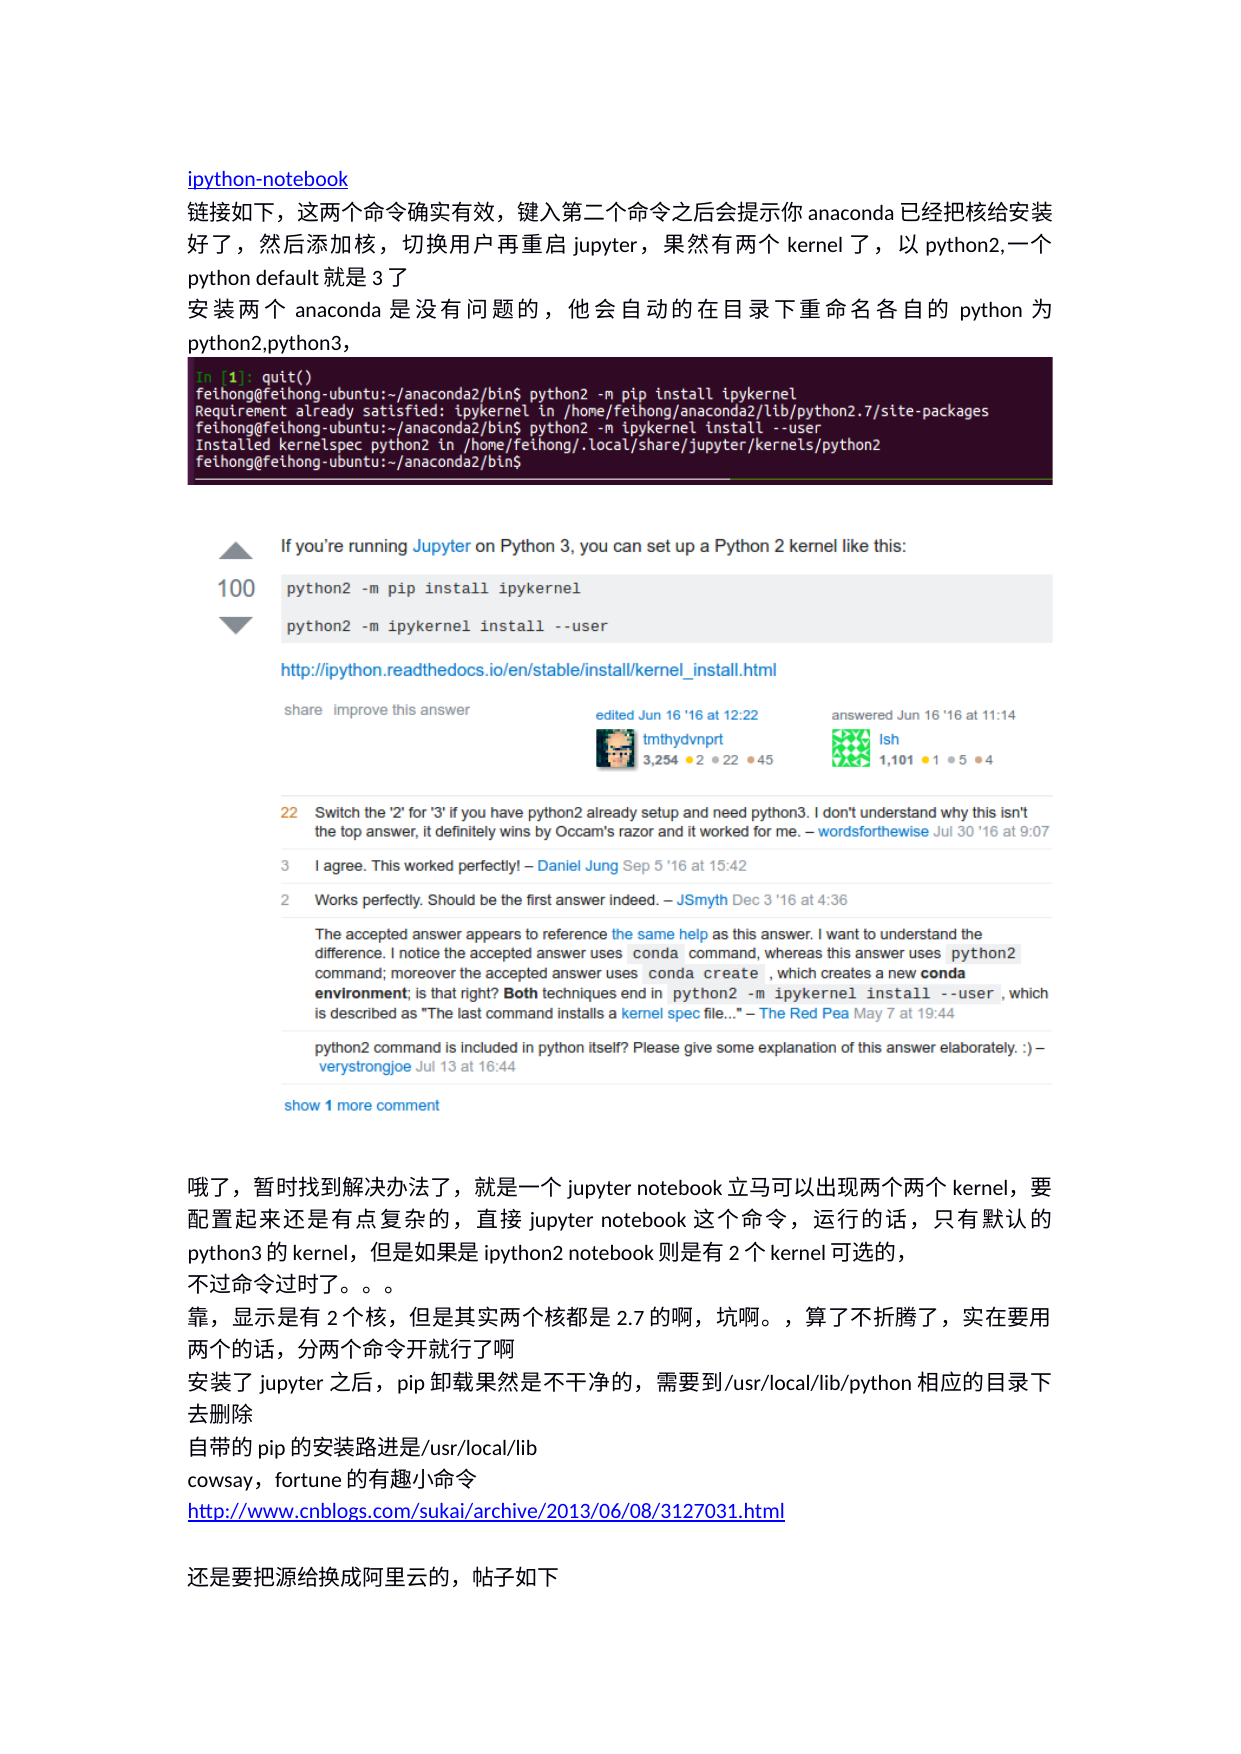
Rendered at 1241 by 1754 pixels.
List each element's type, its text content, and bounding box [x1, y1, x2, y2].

text 还是要把源给换成阿里云的，帖子如下 [187, 1559, 1053, 1592]
text http://www.cnblogs.com/sukai/archive/2013/06/08/3127031.html [187, 1494, 1053, 1527]
text 靠，显示是有2个核，但是其实两个核都是2.7的啊，坑啊。，算了不折腾了，实在要用两个的话，分两个命令开就行了啊 [187, 1299, 1053, 1364]
text 安装两个anaconda是没有问题的，他会自动的在目录下重命名各自的python为python2,python3， [187, 292, 1053, 357]
picture [187, 519, 1053, 1113]
text 哦了，暂时找到解决办法了，就是一个jupyter notebook立马可以出现两个两个kernel，要配置起来还是有点复杂的，直接jupyter notebook这个命令，运行的话，只有默认的python3的kernel，但是如果是ipython2 notebook则是有2个kernel可选的， [187, 1169, 1053, 1267]
text 链接如下，这两个命令确实有效，键入第二个命令之后会提示你anaconda已经把核给安装好了，然后添加核，切换用户再重启jupyter，果然有两个kernel了，以python2,一个python default就是3了 [187, 194, 1053, 292]
text 自带的pip的安装路进是/usr/local/lib [187, 1429, 1053, 1462]
picture [187, 357, 1053, 485]
text 安装了jupyter之后，pip卸载果然是不干净的，需要到/usr/local/lib/python相应的目录下去删除 [187, 1364, 1053, 1429]
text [187, 162, 1053, 194]
text 不过命令过时了。。。 [187, 1267, 1053, 1299]
text cowsay，fortune的有趣小命令 [187, 1462, 1053, 1494]
